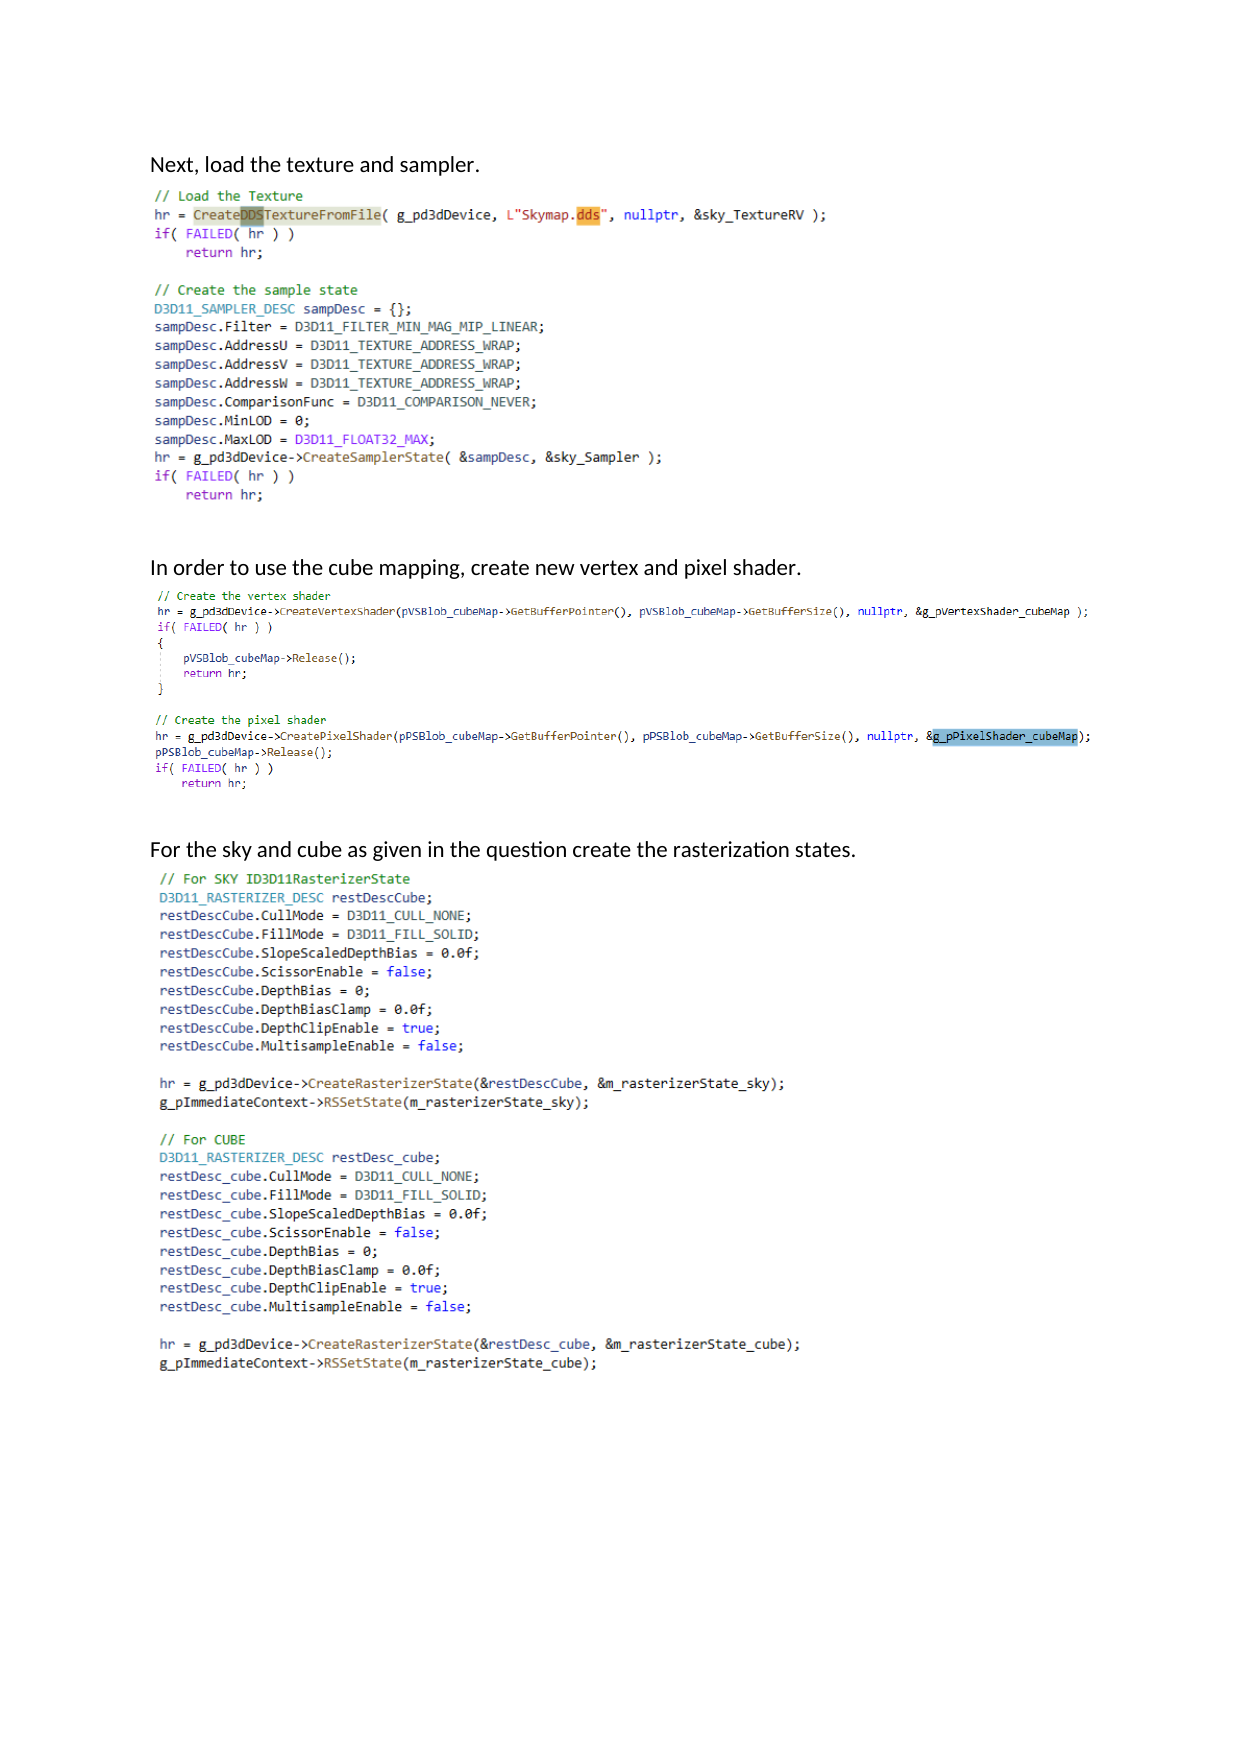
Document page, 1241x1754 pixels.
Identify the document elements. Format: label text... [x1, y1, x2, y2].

text In order to use the cube mapping, create new vertex and pixel shader. [150, 553, 1090, 583]
picture [150, 707, 1091, 795]
text Next, load the texture and sampler. [150, 150, 1090, 178]
picture [150, 869, 813, 1377]
text For the sky and cube as given in the question create the rasterization states. [150, 835, 1090, 863]
picture [150, 184, 839, 513]
picture [150, 583, 1091, 702]
